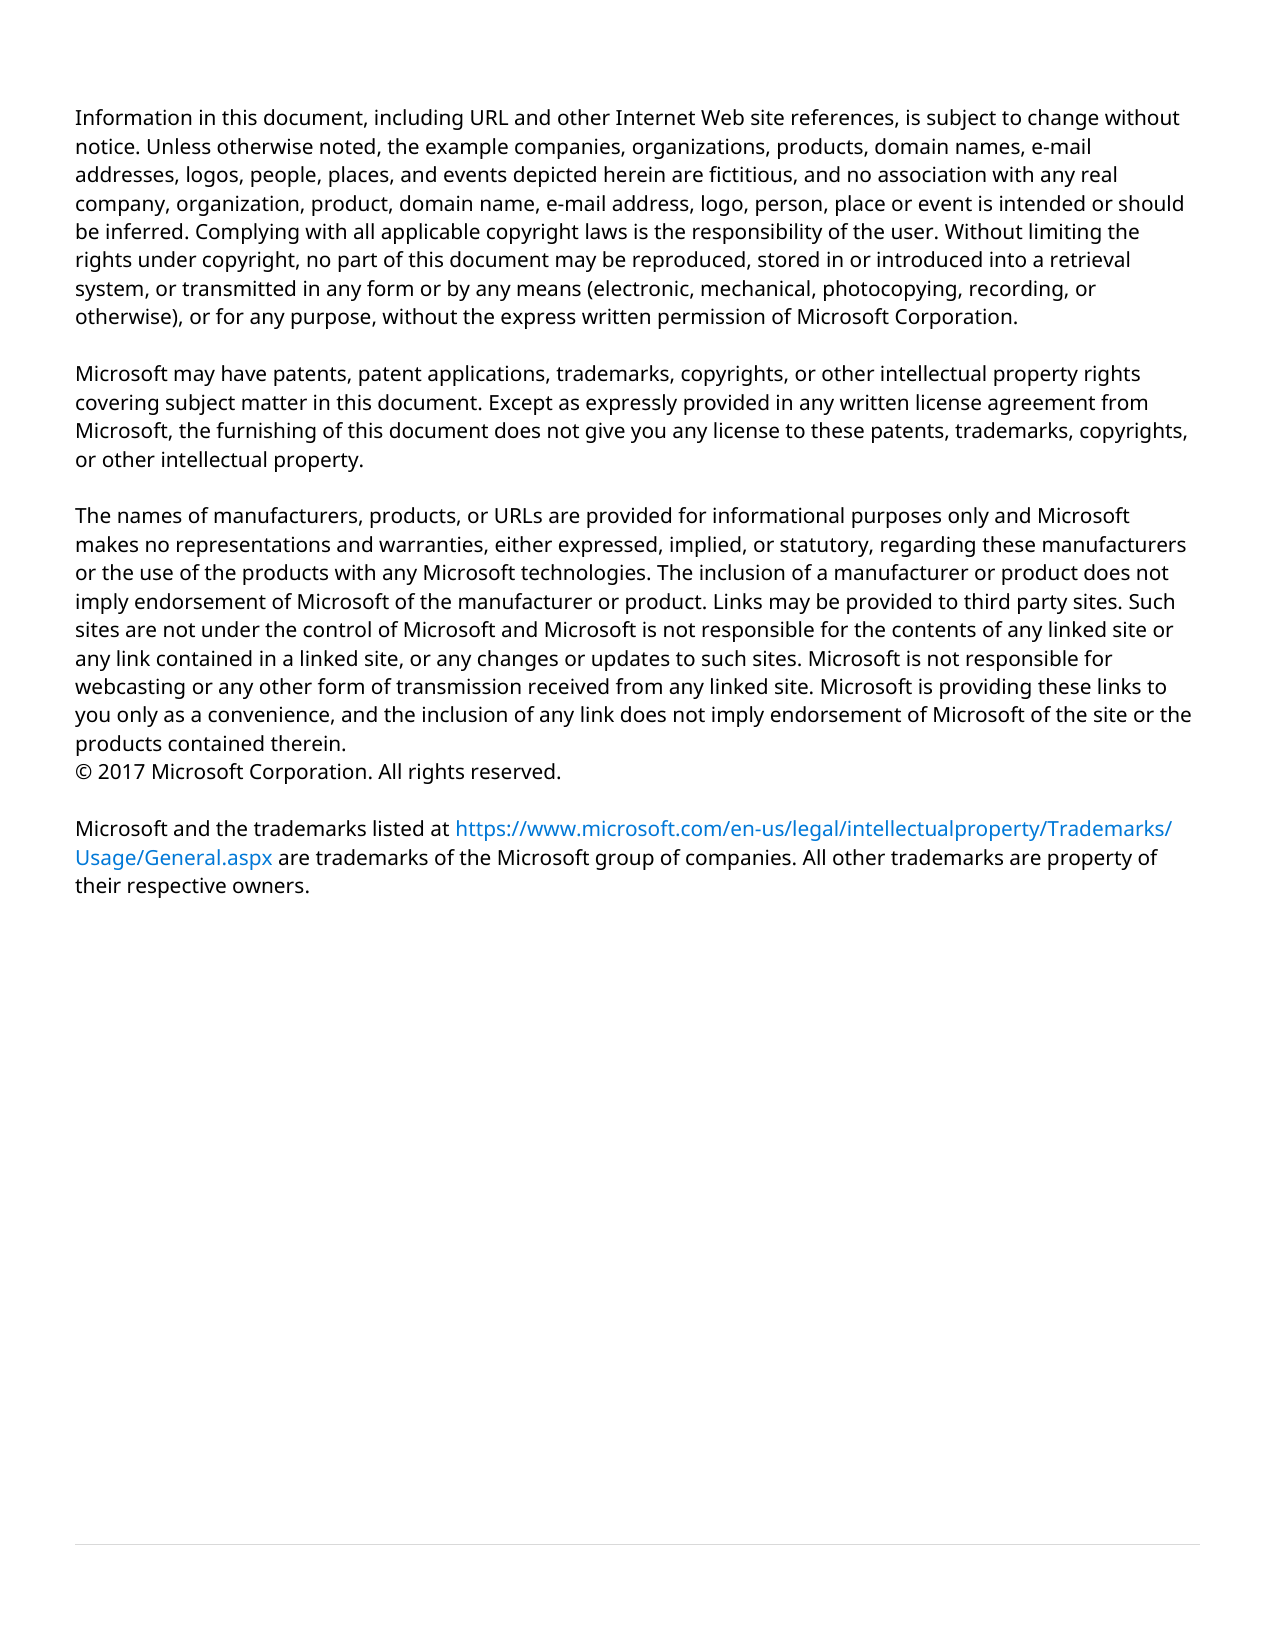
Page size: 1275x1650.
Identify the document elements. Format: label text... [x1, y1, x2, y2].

text Information in this document, including URL and other Internet Web site references, is subject to change without notice. Unless otherwise noted, the example companies, organizations, products, domain names, e-mail addresses, logos, people, places, and events depicted herein are fictitious, and no association with any real company, organization, product, domain name, e-mail address, logo, person, place or event is intended or should be inferred. Complying with all applicable copyright laws is the responsibility of the user. Without limiting the rights under copyright, no part of this document may be reproduced, stored in or introduced into a retrieval system, or transmitted in any form or by any means (electronic, mechanical, photocopying, recording, or otherwise), or for any purpose, without the express written permission of Microsoft Corporation. [75, 103, 1200, 331]
text © 2017 Microsoft Corporation. All rights reserved. [75, 757, 1200, 786]
text The names of manufacturers, products, or URLs are provided for informational purposes only and Microsoft makes no representations and warranties, either expressed, implied, or statutory, regarding these manufacturers or the use of the products with any Microsoft technologies. The inclusion of a manufacturer or product does not imply endorsement of Microsoft of the manufacturer or product. Links may be provided to third party sites. Such sites are not under the control of Microsoft and Microsoft is not responsible for the contents of any linked site or any link contained in a linked site, or any changes or updates to such sites. Microsoft is not responsible for webcasting or any other form of transmission received from any linked site. Microsoft is providing these links to you only as a convenience, and the inclusion of any link does not imply endorsement of Microsoft of the site or the products contained therein. [75, 502, 1200, 757]
text Microsoft may have patents, patent applications, trademarks, copyrights, or other intellectual property rights covering subject matter in this document. Except as expressly provided in any written license agreement from Microsoft, the furnishing of this document does not give you any license to these patents, trademarks, copyrights, or other intellectual property. [75, 359, 1200, 473]
text Microsoft and the trademarks listed at https://www.microsoft.com/en-us/legal/intellectualproperty/Trademarks/Usage/General.aspx are trademarks of the Microsoft group of companies. All other trademarks are property of their respective owners. [75, 814, 1200, 900]
